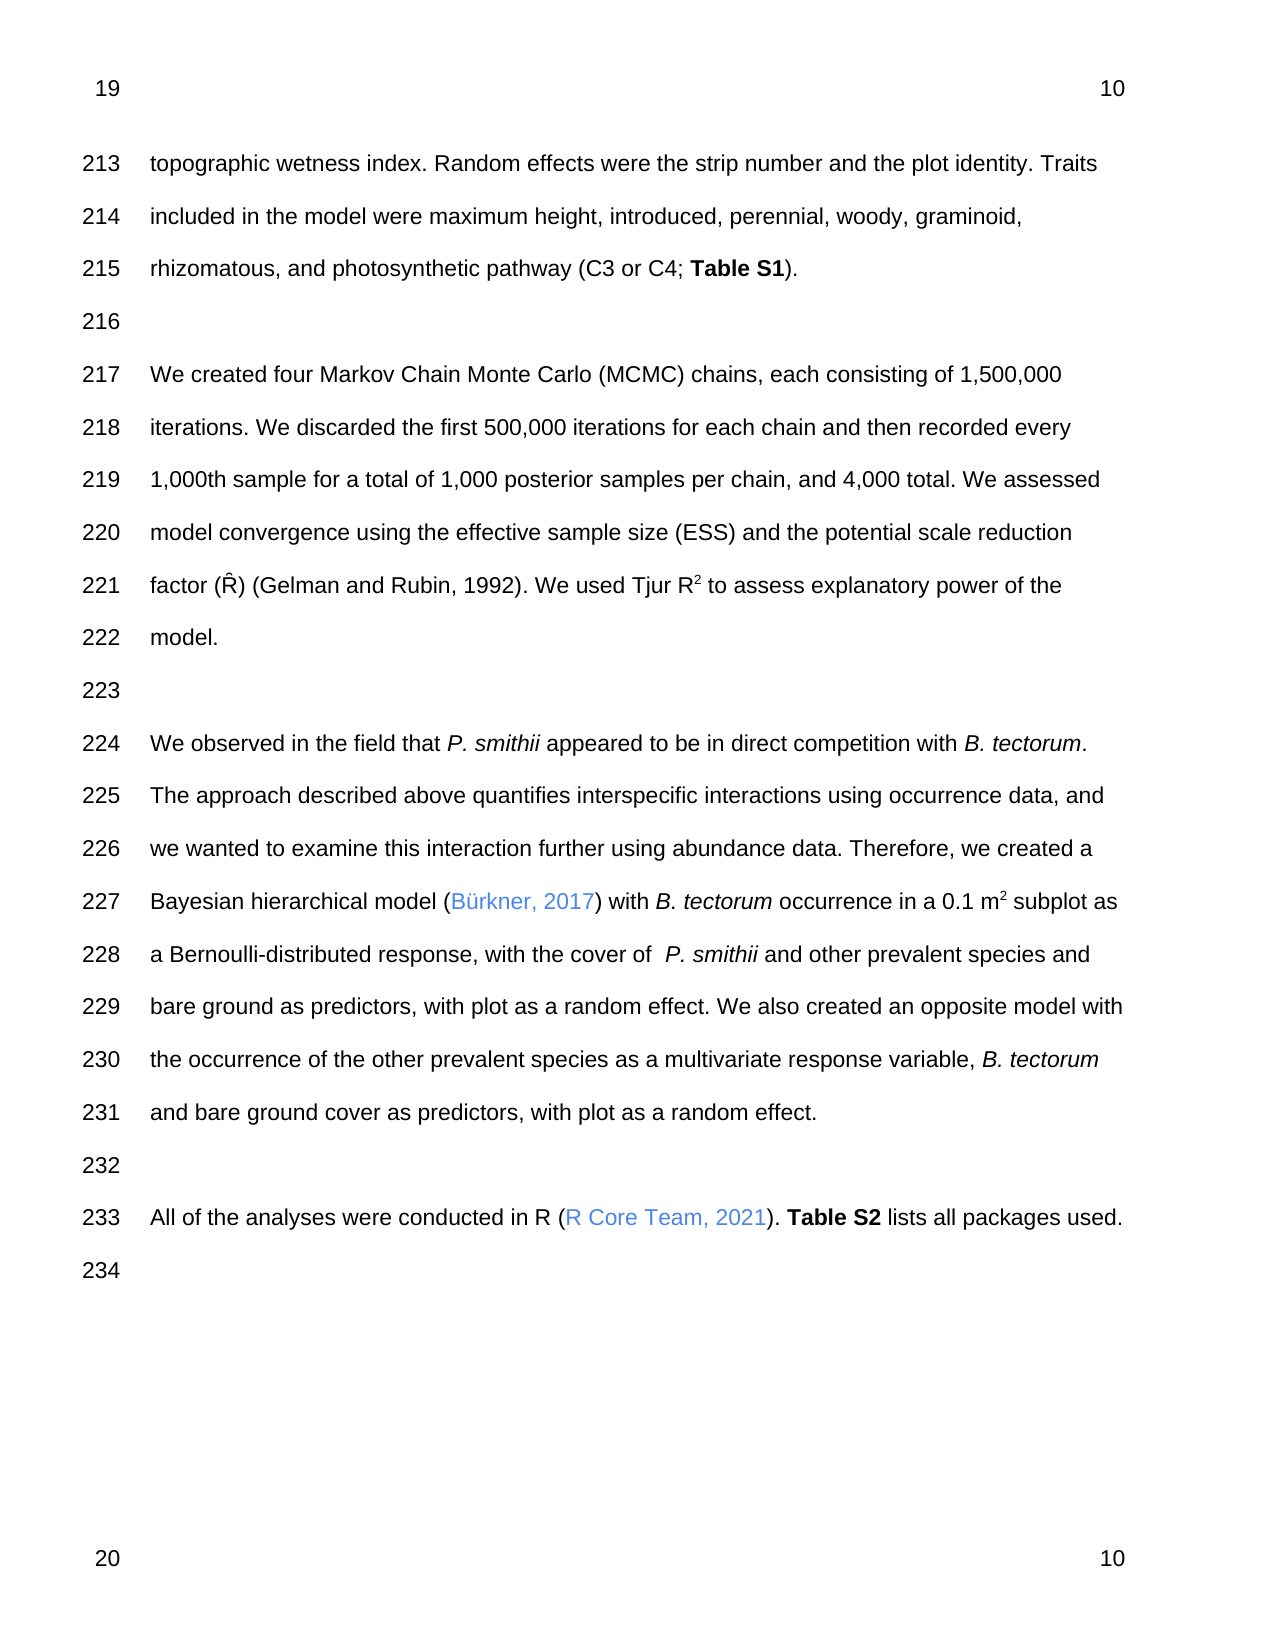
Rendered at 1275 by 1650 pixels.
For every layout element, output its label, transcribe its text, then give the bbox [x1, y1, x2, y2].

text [150, 150, 1125, 282]
text We created four Markov Chain Monte Carlo (MCMC) chains, each consisting of 1,500,000 iterations. We discarded the first 500,000 iterations for each chain and then recorded every 1,000th sample for a total of 1,000 posterior samples per chain, and 4,000 total. We assessed model convergence using the effective sample size (ESS) and the potential scale reduction factor (Ȓ) (Gelman and Rubin, 1992). We used Tjur R2 to assess explanatory power of the model. [150, 361, 1125, 651]
text We observed in the field that P. smithii appeared to be in direct competition with B. tectorum. The approach described above quantifies interspecific interactions using occurrence data, and we wanted to examine this interaction further using abundance data. Therefore, we created a Bayesian hierarchical model (Bürkner, 2017) with B. tectorum occurrence in a 0.1 m2 subplot as a Bernoulli-distributed response, with the cover of P. smithii and other prevalent species and bare ground as predictors, with plot as a random effect. We also created an opposite model with the occurrence of the other prevalent species as a multivariate response variable, B. tectorum and bare ground cover as predictors, with plot as a random effect. [150, 730, 1125, 1125]
text All of the analyses were conducted in R (R Core Team, 2021). Table S2 lists all packages used. [150, 1204, 1125, 1231]
